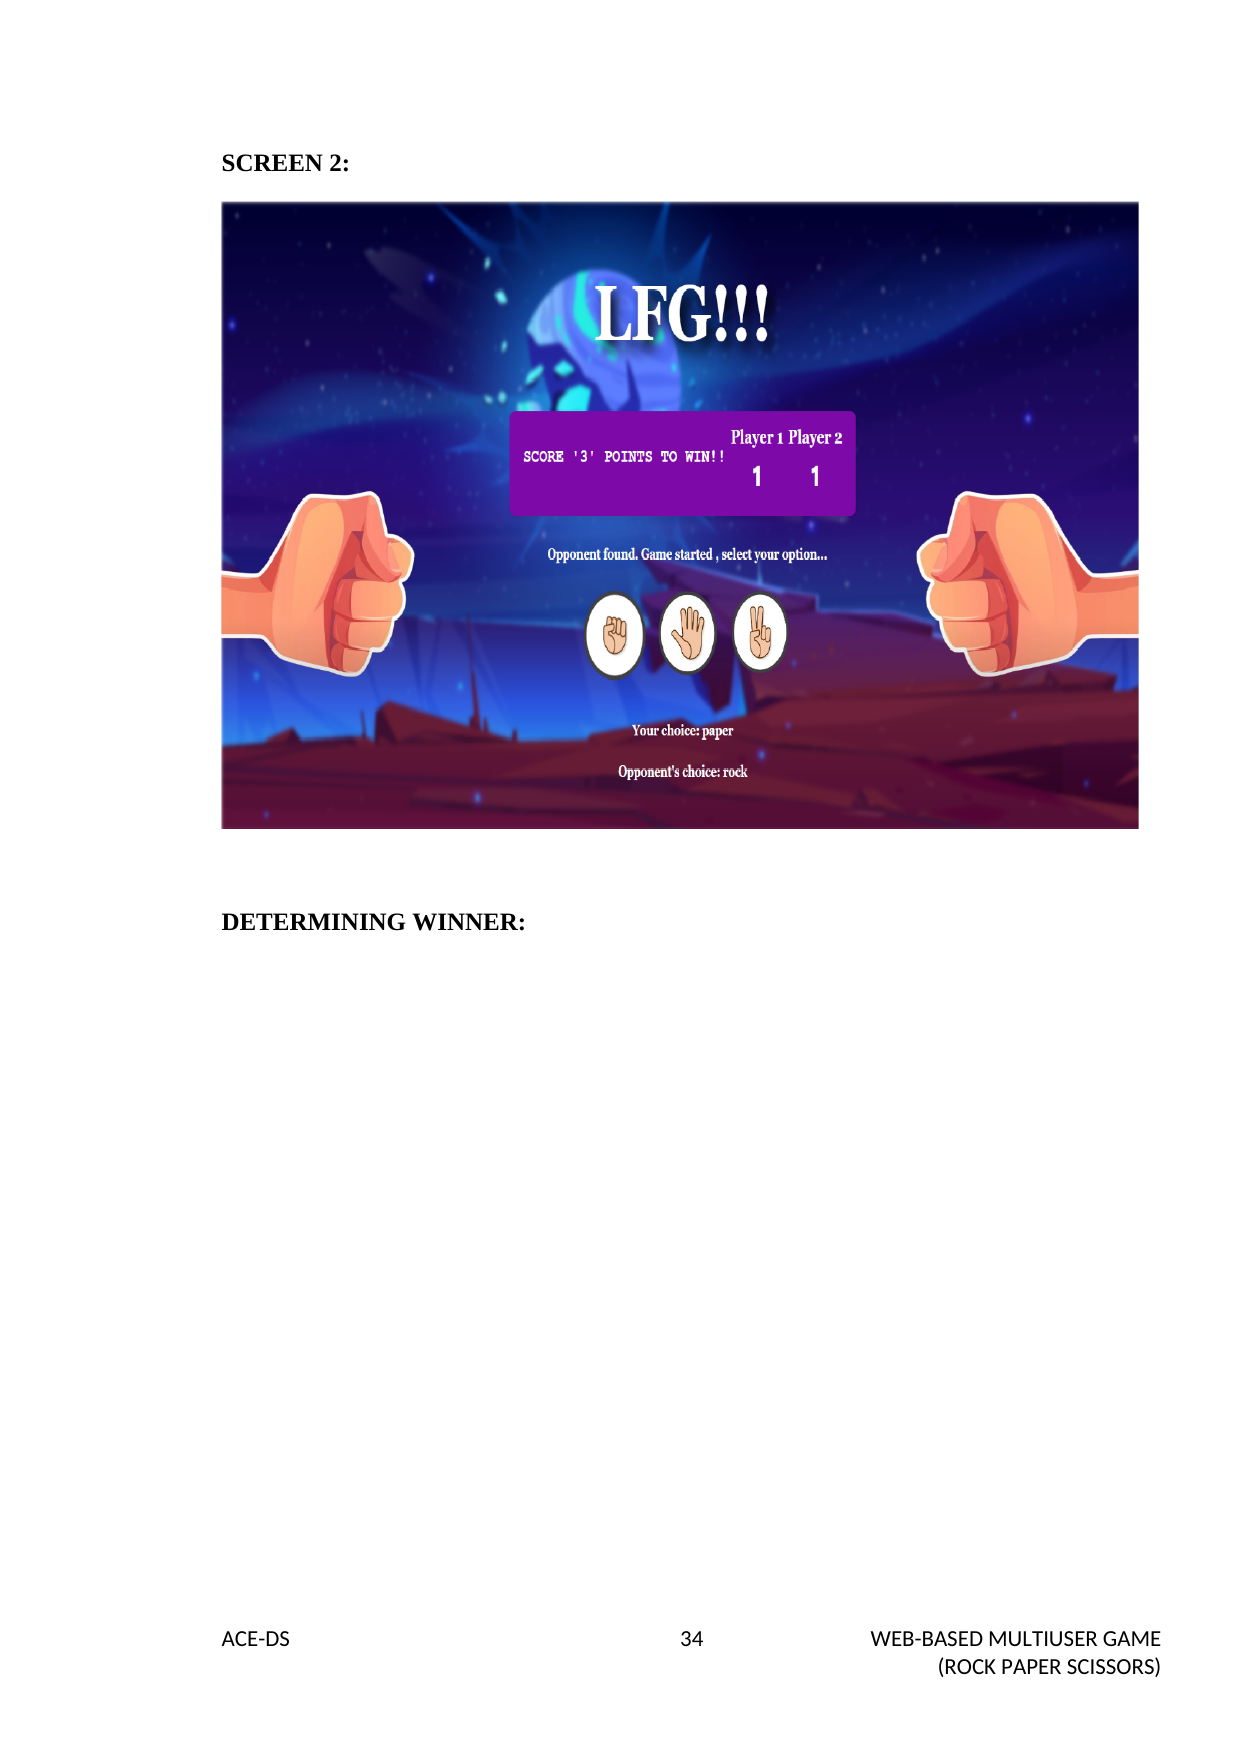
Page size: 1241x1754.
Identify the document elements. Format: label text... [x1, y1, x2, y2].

text DETERMINING WINNER: [221, 907, 1092, 936]
text SCREEN 2: [221, 148, 1092, 176]
picture [221, 201, 1139, 829]
